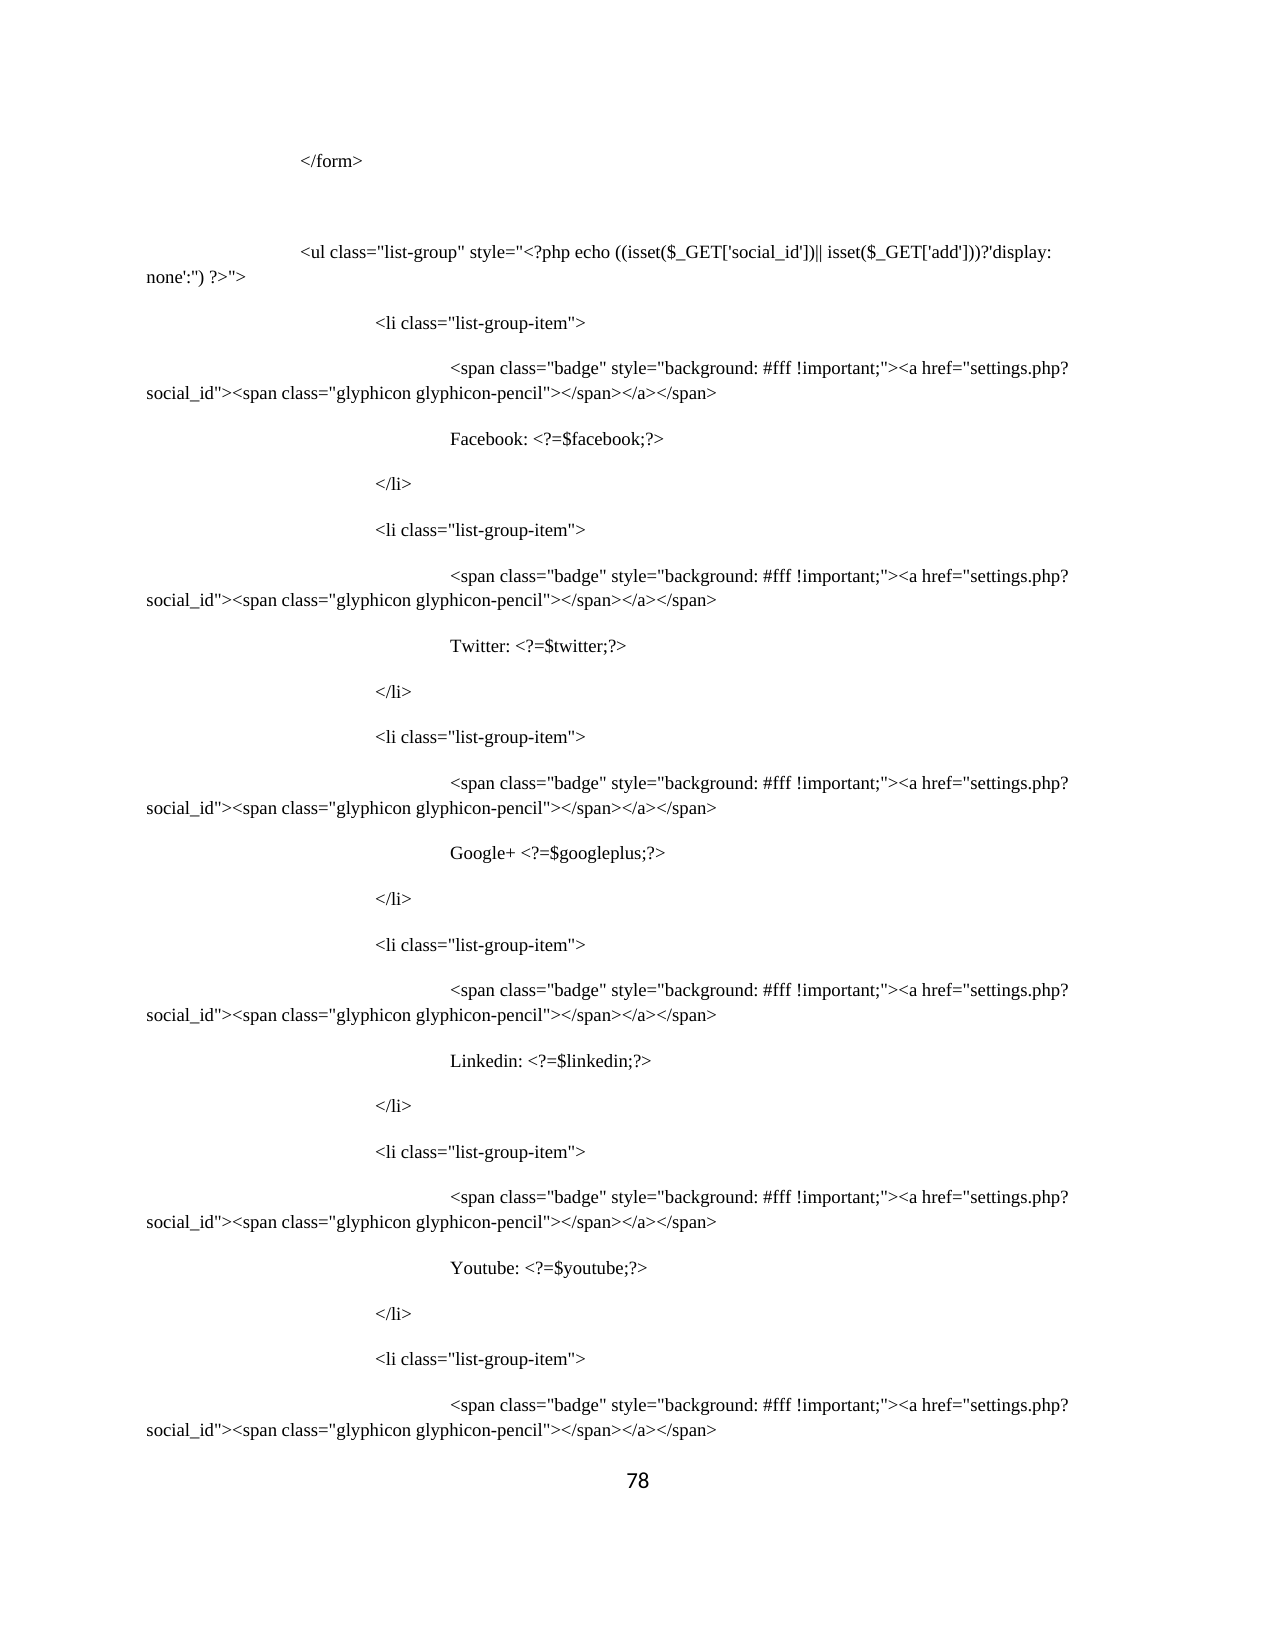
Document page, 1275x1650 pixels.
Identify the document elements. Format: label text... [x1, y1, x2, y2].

text Twitter: <?=$twitter;?> [146, 635, 1125, 657]
text <li class="list-group-item"> [146, 1141, 1125, 1162]
text <li class="list-group-item"> [146, 312, 1125, 333]
text <li class="list-group-item"> [146, 726, 1125, 748]
text </li> [146, 888, 1125, 909]
text <ul class="list-group" style="<?php echo ((isset($_GET['social_id'])|| isset($_GET['add']))?'display: none':'') ?>"> [146, 241, 1125, 288]
text </li> [146, 1302, 1125, 1324]
text </li> [146, 681, 1125, 702]
text <span class="badge" style="background: #fff !important;"><a href="settings.php?social_id"><span class="glyphicon glyphicon-pencil"></span></a></span> [146, 357, 1125, 404]
text </li> [146, 1095, 1125, 1117]
text Google+ <?=$googleplus;?> [146, 842, 1125, 864]
text <span class="badge" style="background: #fff !important;"><a href="settings.php?social_id"><span class="glyphicon glyphicon-pencil"></span></a></span> [146, 564, 1125, 611]
text <span class="badge" style="background: #fff !important;"><a href="settings.php?social_id"><span class="glyphicon glyphicon-pencil"></span></a></span> [146, 772, 1125, 818]
text <li class="list-group-item"> [146, 1348, 1125, 1370]
text <li class="list-group-item"> [146, 519, 1125, 541]
text </form> [146, 150, 1125, 172]
text <span class="badge" style="background: #fff !important;"><a href="settings.php?social_id"><span class="glyphicon glyphicon-pencil"></span></a></span> [146, 979, 1125, 1026]
text <span class="badge" style="background: #fff !important;"><a href="settings.php?social_id"><span class="glyphicon glyphicon-pencil"></span></a></span> [146, 1186, 1125, 1233]
text </li> [146, 473, 1125, 495]
text Youtube: <?=$youtube;?> [146, 1257, 1125, 1278]
text <li class="list-group-item"> [146, 933, 1125, 955]
text Linkedin: <?=$linkedin;?> [146, 1049, 1125, 1071]
text <span class="badge" style="background: #fff !important;"><a href="settings.php?social_id"><span class="glyphicon glyphicon-pencil"></span></a></span> [146, 1394, 1125, 1440]
text Facebook: <?=$facebook;?> [146, 428, 1125, 449]
